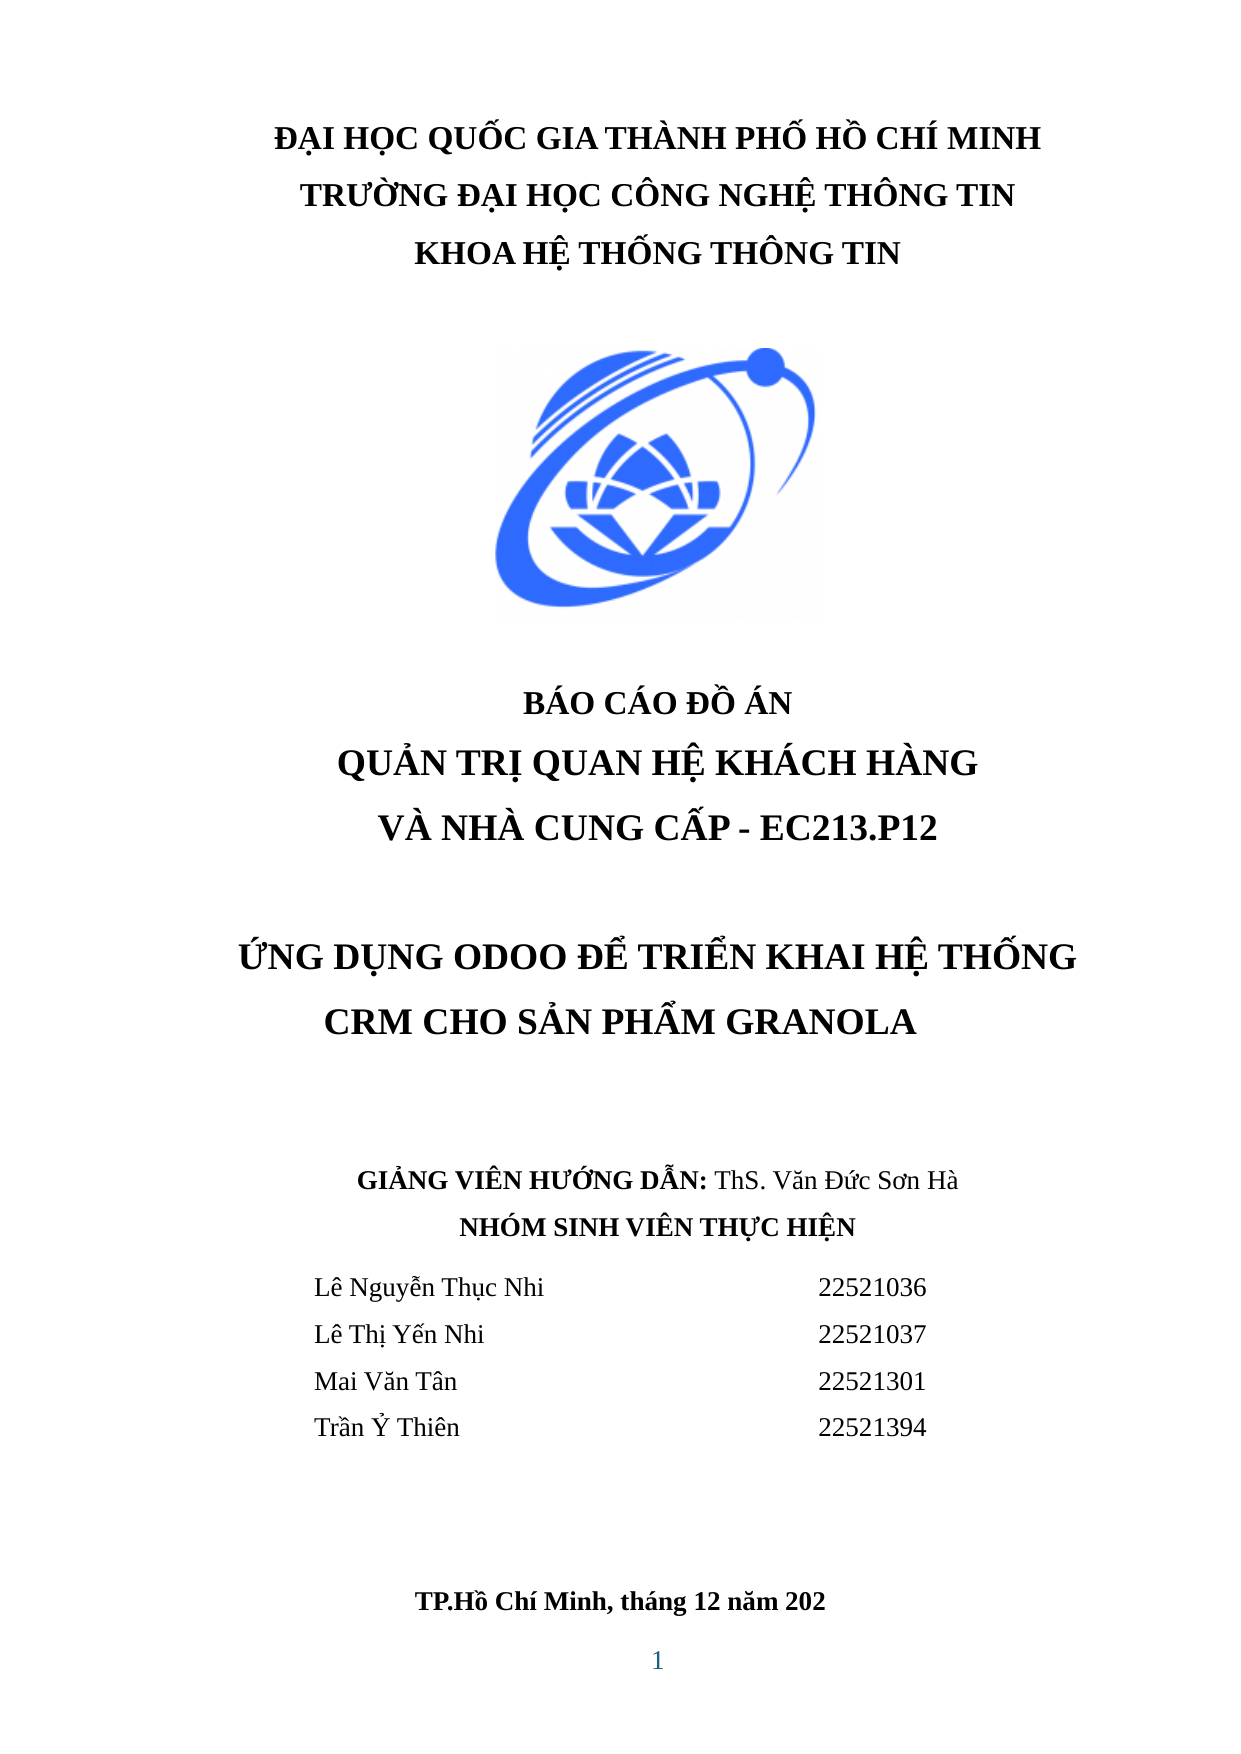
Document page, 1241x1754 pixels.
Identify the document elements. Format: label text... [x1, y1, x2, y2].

table_header Lê Nguyễn Thục Nhi [303, 1271, 627, 1318]
text VÀ NHÀ CUNG CẤP - EC213.P12 [118, 805, 1122, 848]
table_cell Mai Văn Tân [303, 1365, 627, 1411]
table_cell Trần Ỷ Thiên [303, 1411, 627, 1458]
text BÁO CÁO ĐỒ ÁN [118, 683, 1122, 721]
text TP.Hồ Chí Minh, tháng 12 năm 202 [118, 1585, 1122, 1616]
table_header 22521036 [628, 1271, 938, 1318]
table_cell 22521301 [628, 1365, 938, 1411]
text NHÓM SINH VIÊN THỰC HIỆN [118, 1211, 1122, 1242]
text QUẢN TRỊ QUAN HỆ KHÁCH HÀNG [118, 740, 1122, 783]
text ĐẠI HỌC QUỐC GIA THÀNH PHỐ HỒ CHÍ MINH [118, 118, 1122, 156]
text KHOA HỆ THỐNG THÔNG TIN [118, 233, 1122, 271]
table_cell 22521037 [628, 1318, 938, 1365]
text GIẢNG VIÊN HƯỚNG DẪN: ThS. Văn Đức Sơn Hà [118, 1164, 1122, 1196]
text ỨNG DỤNG ODOO ĐỂ TRIỂN KHAI HỆ THỐNG CRM CHO SẢN PHẨM GRANOLA [118, 934, 1122, 1042]
table_cell Lê Thị Yến Nhi [303, 1318, 627, 1365]
picture [494, 348, 821, 621]
table_cell 22521394 [628, 1411, 938, 1458]
text TRƯỜNG ĐẠI HỌC CÔNG NGHỆ THÔNG TIN [118, 176, 1122, 214]
